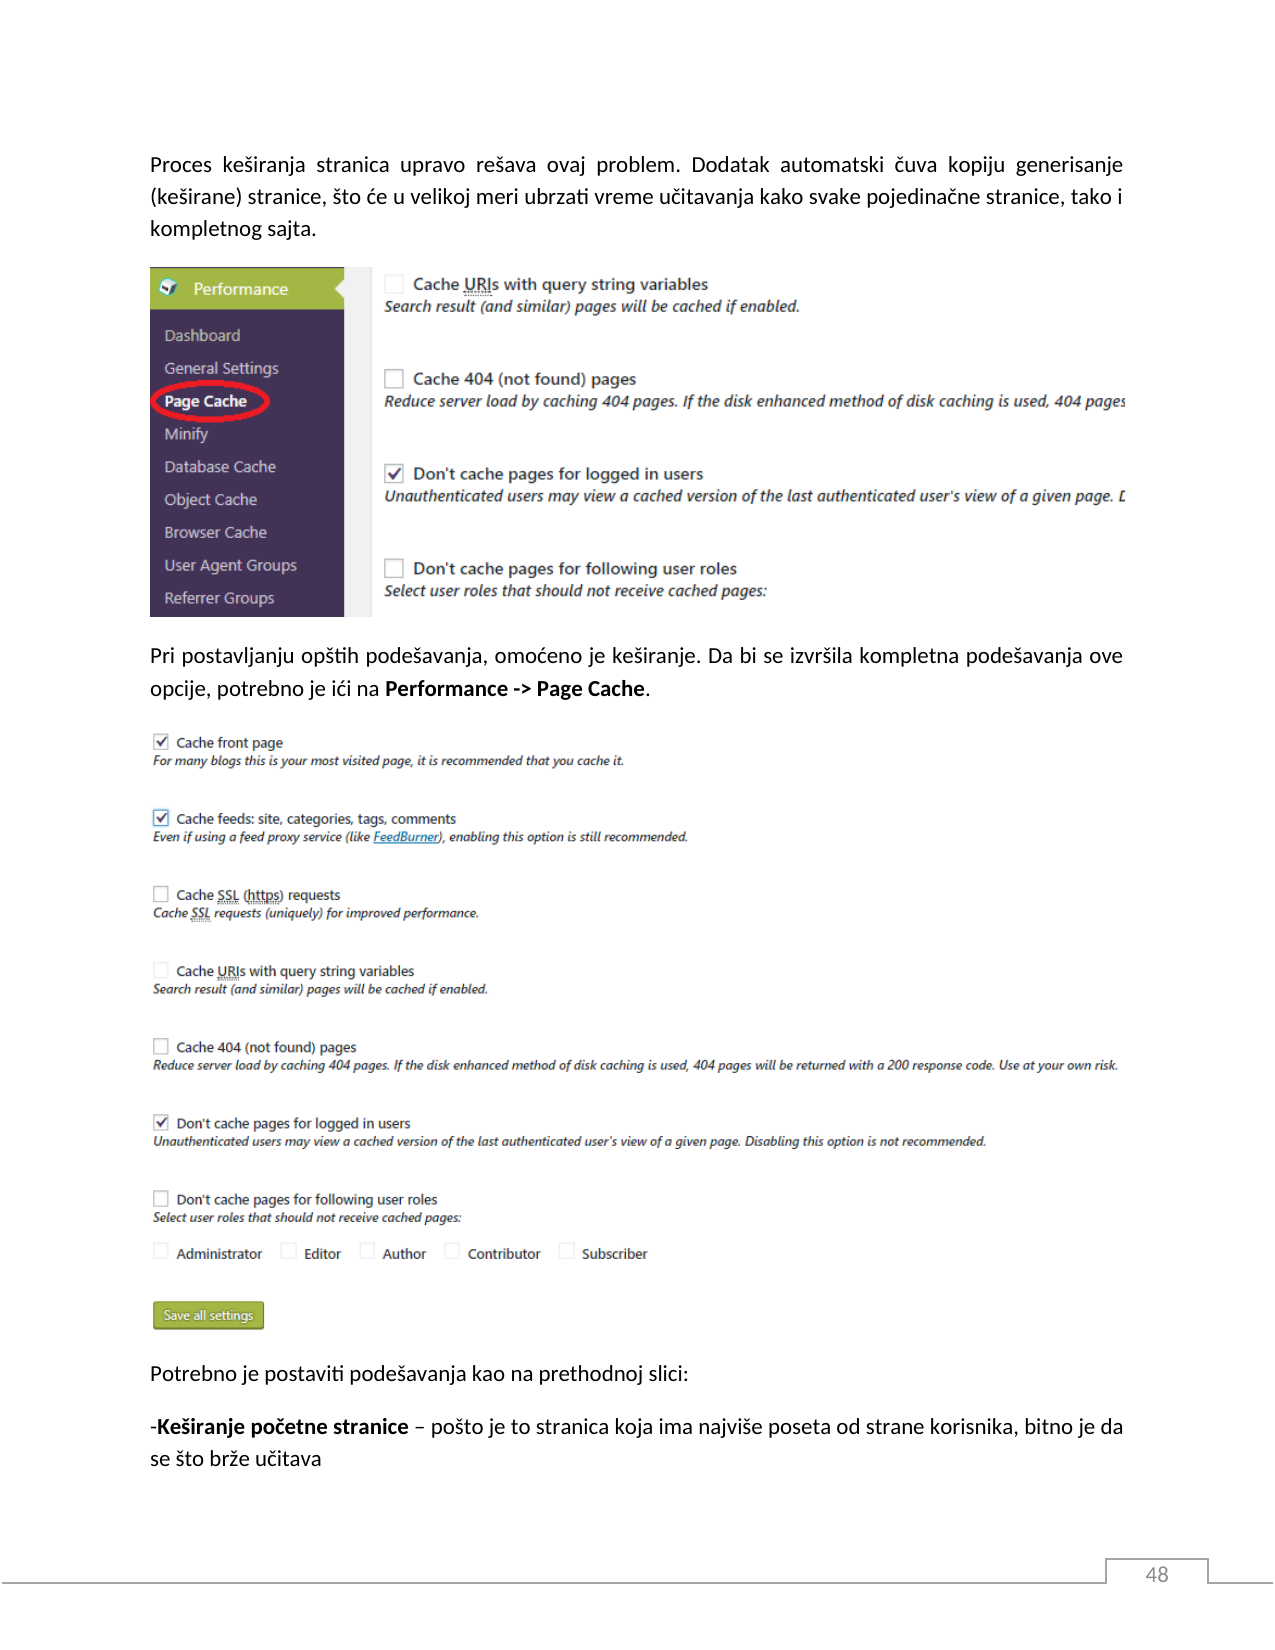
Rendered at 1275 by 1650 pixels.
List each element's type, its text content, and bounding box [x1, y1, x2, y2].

text Potrebno je postaviti podešavanja kao na prethodnoj slici: [150, 1359, 1125, 1387]
picture [150, 267, 1125, 617]
text Proces keširanja stranica upravo rešava ovaj problem. Dodatak automatski čuva kopiju generisanje (keširane) stranice, što će u velikoj meri ubrzati vreme učitavanja kako svake pojedinačne stranice, tako i kompletnog sajta. [150, 150, 1125, 242]
picture [150, 726, 1125, 1334]
text Pri postavljanju opštih podešavanja, omoćeno je keširanje. Da bi se izvršila kompletna podešavanja ove opcije, potrebno je ići na Performance -> Page Cache. [150, 642, 1125, 702]
text -Keširanje početne stranice – pošto je to stranica koja ima najviše poseta od strane korisnika, bitno je da se što brže učitava [150, 1412, 1125, 1472]
